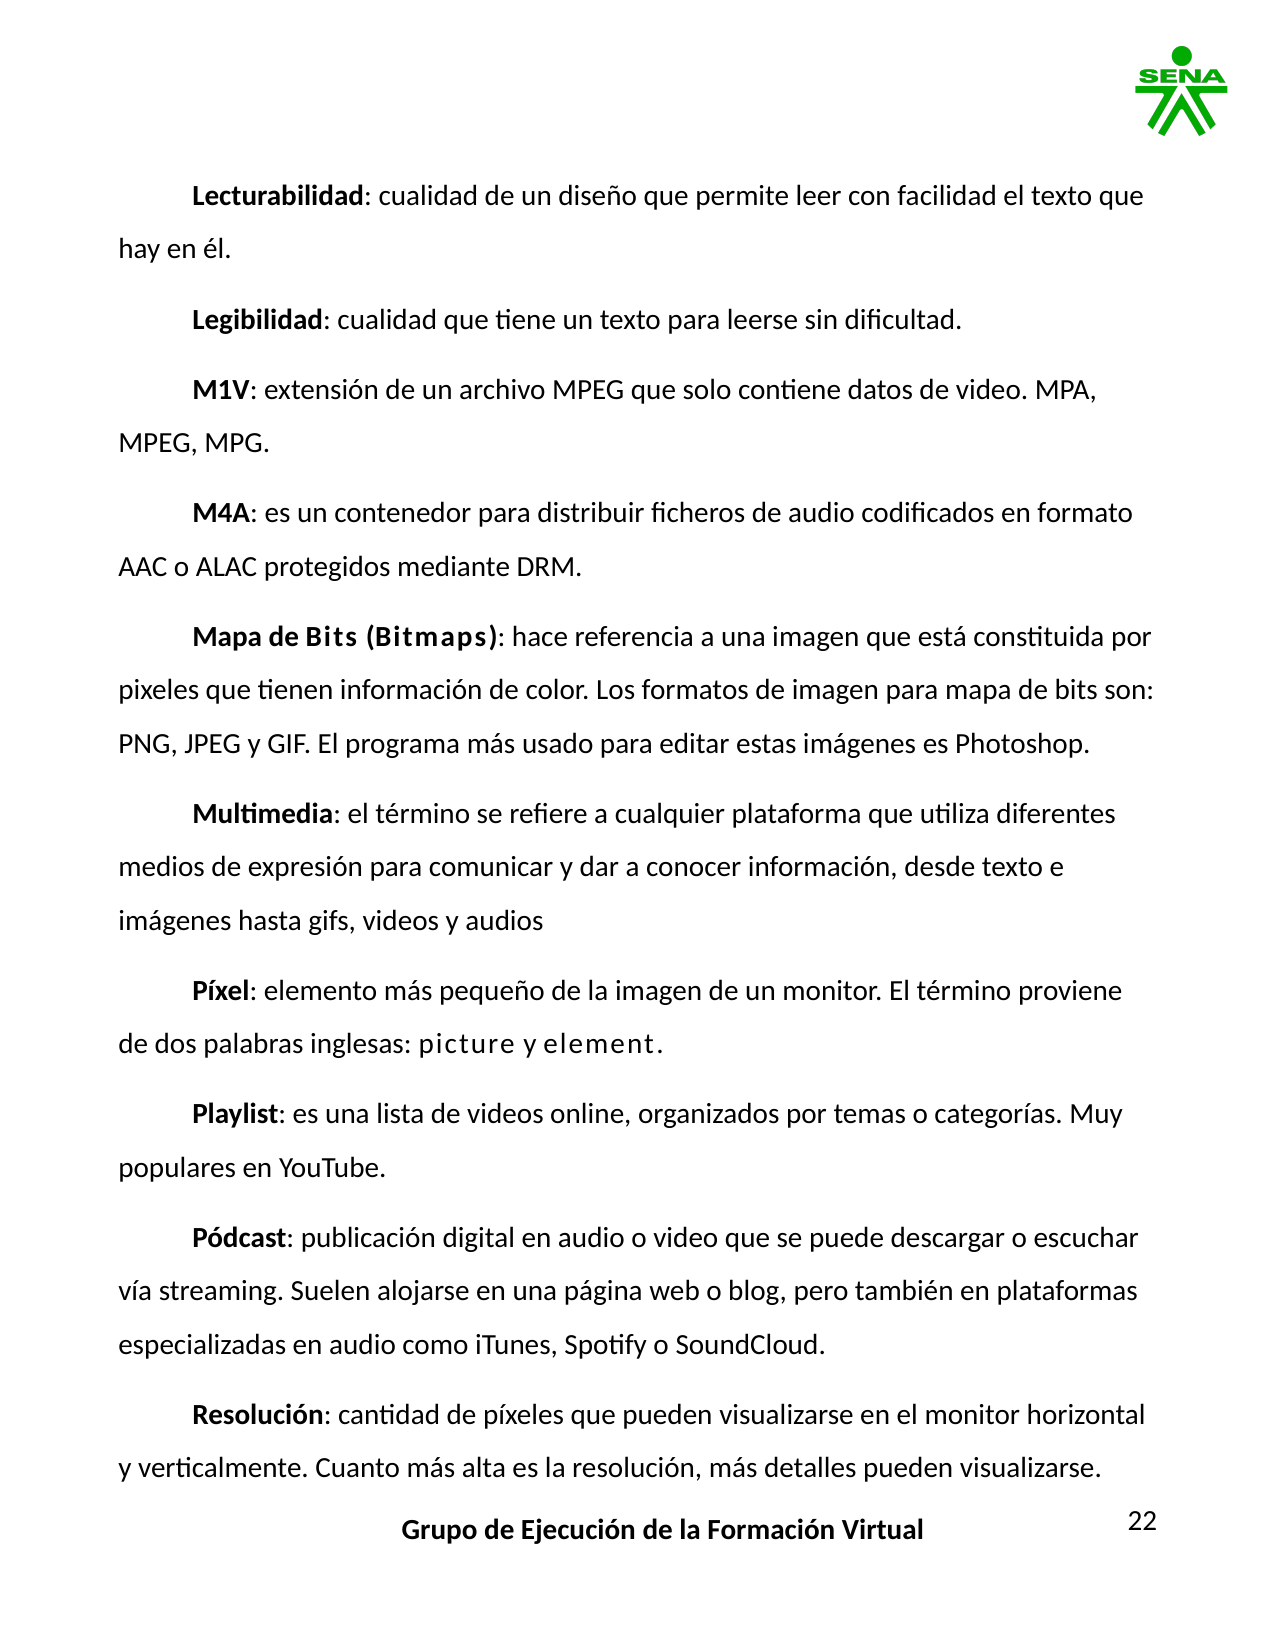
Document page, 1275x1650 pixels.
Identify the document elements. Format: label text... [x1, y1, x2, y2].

text Legibilidad: cualidad que tiene un texto para leerse sin dificultad. [118, 301, 1157, 336]
text Resolución: cantidad de píxeles que pueden visualizarse en el monitor horizontal y verticalmente. Cuanto más alta es la resolución, más detalles pueden visualizarse. [118, 1396, 1157, 1485]
picture [1135, 46, 1228, 136]
text Mapa de Bits (Bitmaps): hace referencia a una imagen que está constituida por pixeles que tienen información de color. Los formatos de imagen para mapa de bits son: PNG, JPEG y GIF. El programa más usado para editar estas imágenes es Photoshop. [118, 618, 1157, 760]
text Píxel: elemento más pequeño de la imagen de un monitor. El término proviene de dos palabras inglesas: picture y element. [118, 972, 1157, 1061]
text M1V: extensión de un archivo MPEG que solo contiene datos de video. MPA, MPEG, MPG. [118, 371, 1157, 460]
text Multimedia: el término se refiere a cualquier plataforma que utiliza diferentes medios de expresión para comunicar y dar a conocer información, desde texto e imágenes hasta gifs, videos y audios [118, 795, 1157, 937]
text Lecturabilidad: cualidad de un diseño que permite leer con facilidad el texto que hay en él. [118, 177, 1157, 266]
text Pódcast: publicación digital en audio o video que se puede descargar o escuchar vía streaming. Suelen alojarse en una página web o blog, pero también en plataformas especializadas en audio como iTunes, Spotify o SoundCloud. [118, 1219, 1157, 1361]
text M4A: es un contenedor para distribuir ficheros de audio codificados en formato AAC o ALAC protegidos mediante DRM. [118, 494, 1157, 583]
text Playlist: es una lista de videos online, organizados por temas o categorías. Muy populares en YouTube. [118, 1095, 1157, 1184]
